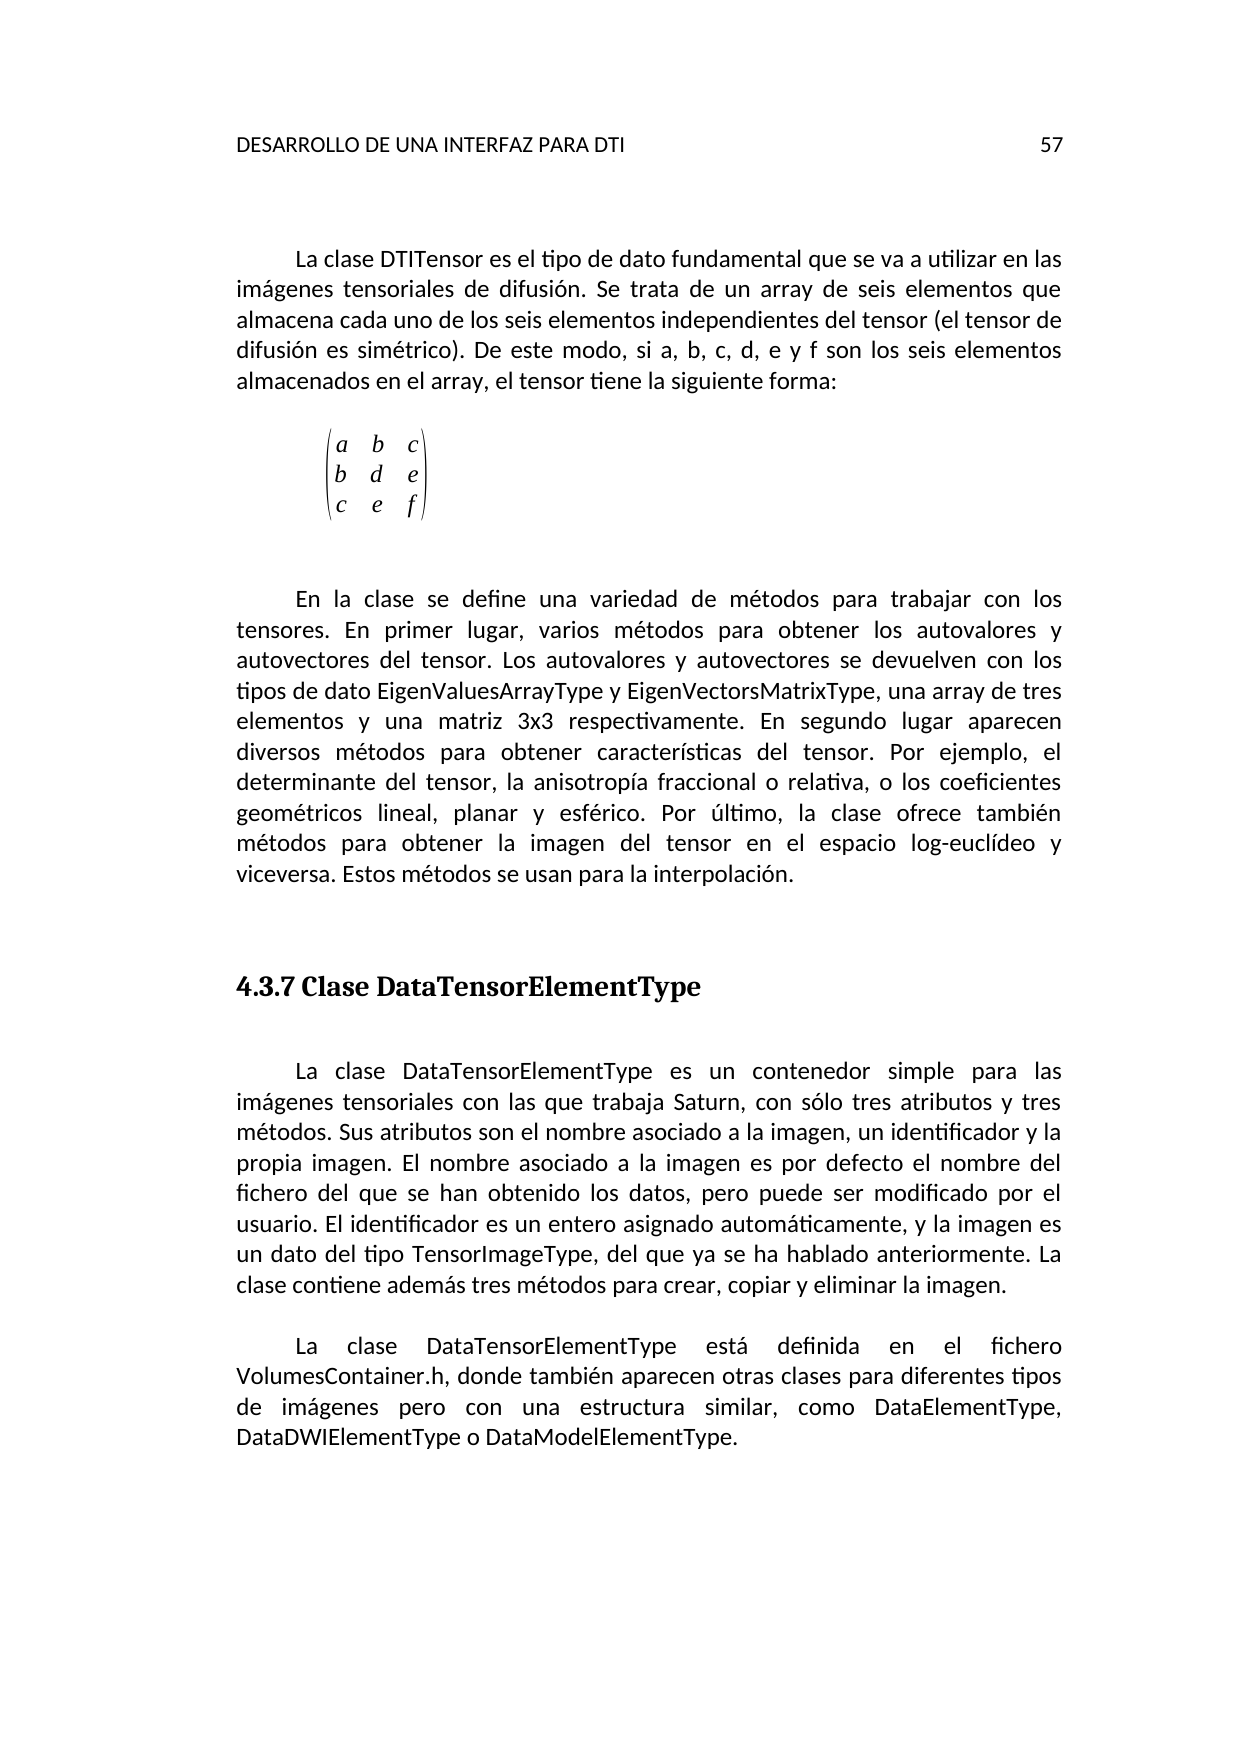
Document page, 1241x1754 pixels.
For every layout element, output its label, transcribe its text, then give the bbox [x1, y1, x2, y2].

text La clase DataTensorElementType es un contenedor simple para las imágenes tensoriales con las que trabaja Saturn, con sólo tres atributos y tres métodos. Sus atributos son el nombre asociado a la imagen, un identificador y la propia imagen. El nombre asociado a la imagen es por defecto el nombre del fichero del que se han obtenido los datos, pero puede ser modificado por el usuario. El identificador es un entero asignado automáticamente, y la imagen es un dato del tipo TensorImageType, del que ya se ha hablado anteriormente. La clase contiene además tres métodos para crear, copiar y eliminar la imagen. [236, 1055, 1063, 1299]
text La clase DTITensor es el tipo de dato fundamental que se va a utilizar en las imágenes tensoriales de difusión. Se trata de un array de seis elementos que almacena cada uno de los seis elementos independientes del tensor (el tensor de difusión es simétrico). De este modo, si a, b, c, d, e y f son los seis elementos almacenados en el array, el tensor tiene la siguiente forma: [236, 243, 1063, 396]
text La clase DataTensorElementType está definida en el fichero VolumesContainer.h, donde también aparecen otras clases para diferentes tipos de imágenes pero con una estructura similar, como DataElementType, DataDWIElementType o DataModelElementType. [236, 1330, 1063, 1452]
subtitle Clase DataTensorElementType [236, 970, 1063, 1004]
text En la clase se define una variedad de métodos para trabajar con los tensores. En primer lugar, varios métodos para obtener los autovalores y autovectores del tensor. Los autovalores y autovectores se devuelven con los tipos de dato EigenValuesArrayType y EigenVectorsMatrixType, una array de tres elementos y una matriz 3x3 respectivamente. En segundo lugar aparecen diversos métodos para obtener características del tensor. Por ejemplo, el determinante del tensor, la anisotropía fraccional o relativa, o los coeficientes geométricos lineal, planar y esférico. Por último, la clase ofrece también métodos para obtener la imagen del tensor en el espacio log-euclídeo y viceversa. Estos métodos se usan para la interpolación. [236, 583, 1063, 888]
